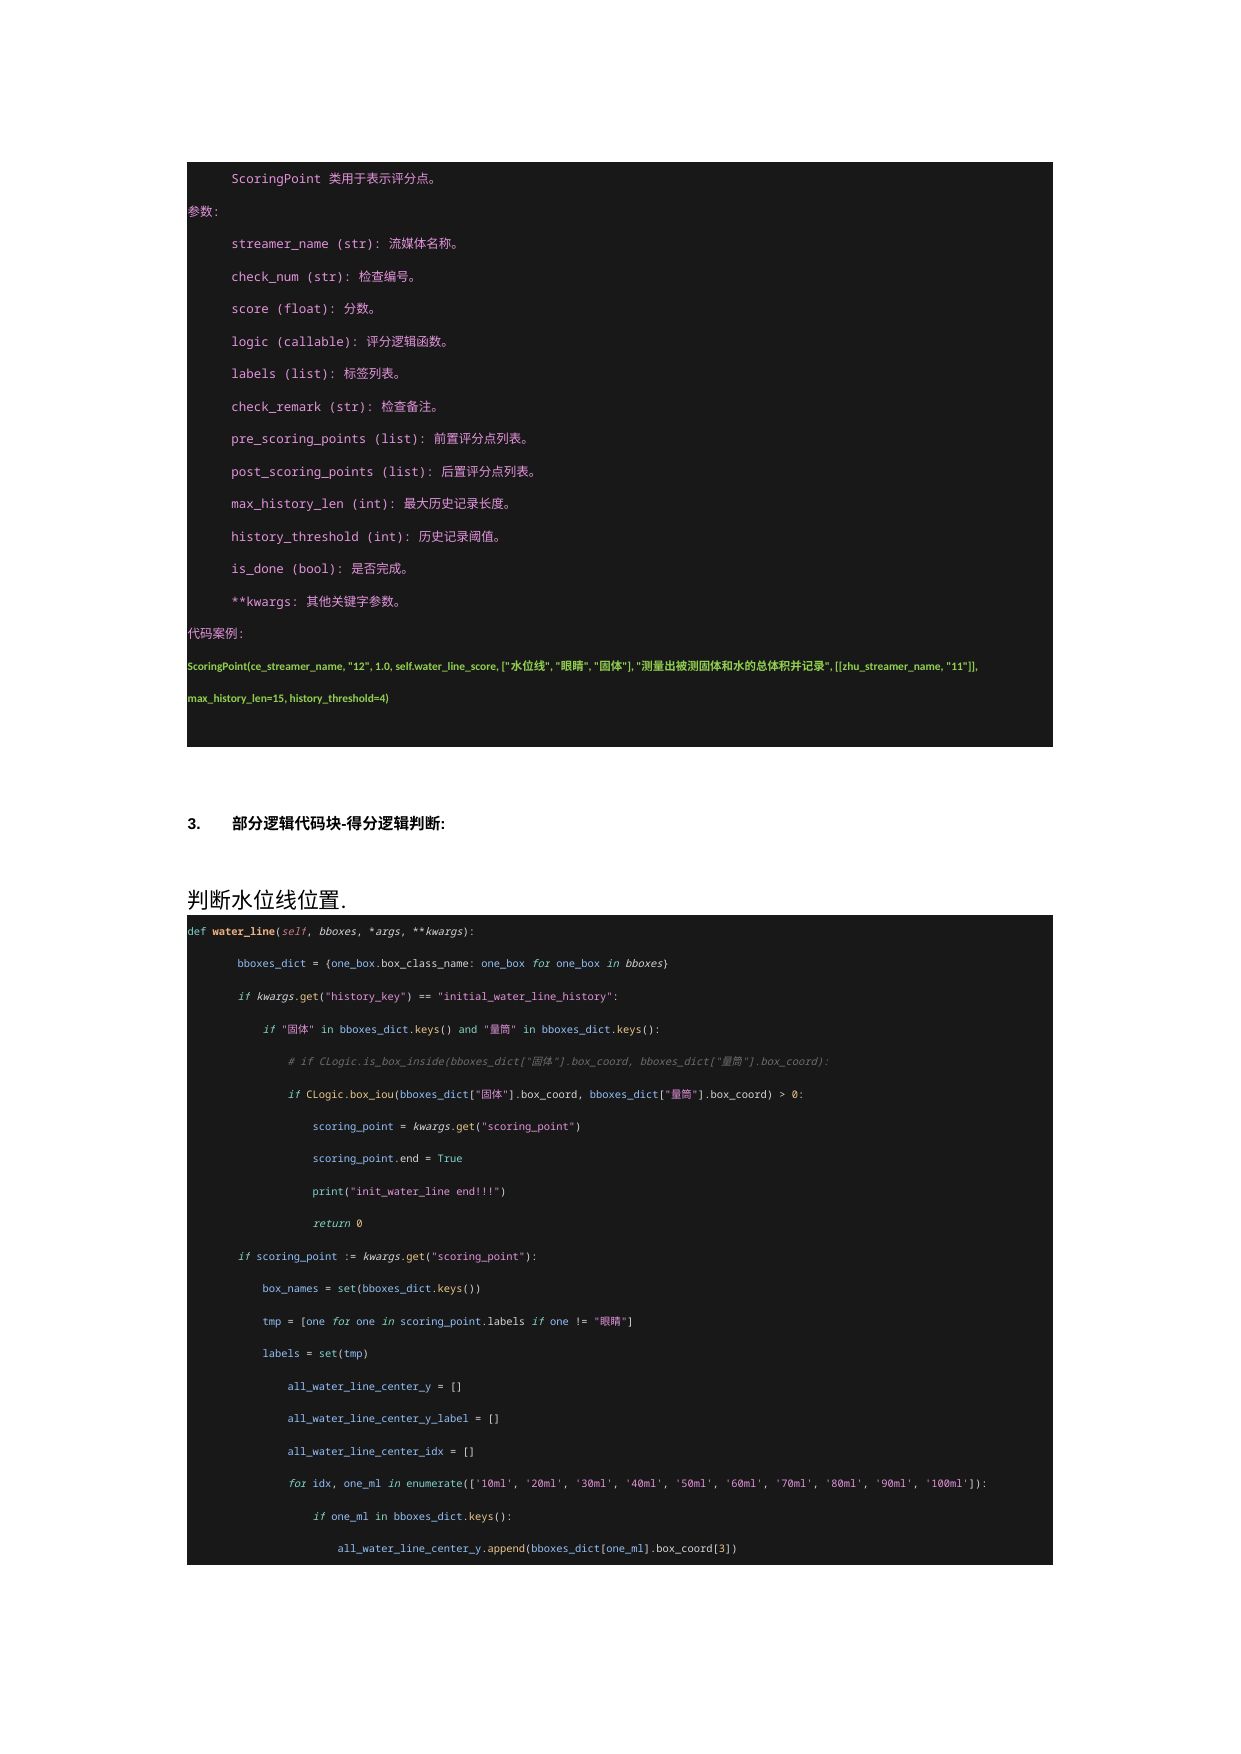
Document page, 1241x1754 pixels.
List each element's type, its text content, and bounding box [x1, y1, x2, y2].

text all_water_line_center_y.append(bboxes_dict[one_ml].box_coord[3]) [187, 1532, 1053, 1565]
text post_scoring_points (list): 后置评分点列表。 [187, 454, 1053, 487]
text pre_scoring_points (list): 前置评分点列表。 [187, 422, 1053, 454]
text if one_ml in bboxes_dict.keys(): [187, 1500, 1053, 1532]
text all_water_line_center_y = [] [187, 1370, 1053, 1402]
text return 0 [187, 1207, 1053, 1240]
text logic (callable): 评分逻辑函数。 [187, 324, 1053, 357]
text all_water_line_center_idx = [] [187, 1435, 1053, 1467]
text ScoringPoint(ce_streamer_name, "12", 1.0, self.water_line_score, ["水位线", "眼睛", "固体"], "测量出被测固体和水的总体积并记录", [[zhu_streamer_name, "11"]], max_history_len=15, history_threshold=4) [187, 649, 1053, 714]
text if scoring_point := kwargs.get("scoring_point"): [187, 1240, 1053, 1272]
text check_remark (str): 检查备注。 [187, 389, 1053, 422]
text def water_line(self, bboxes, *args, **kwargs): [187, 915, 1053, 947]
text for idx, one_ml in enumerate(['10ml', '20ml', '30ml', '40ml', '50ml', '60ml', '70ml', '80ml', '90ml', '100ml']): [187, 1467, 1053, 1500]
text check_num (str): 检查编号。 [187, 259, 1053, 292]
text labels (list): 标签列表。 [187, 357, 1053, 389]
text all_water_line_center_y_label = [] [187, 1402, 1053, 1435]
text **kwargs: 其他关键字参数。 [187, 584, 1053, 617]
text print("init_water_line end!!!") [187, 1175, 1053, 1207]
text max_history_len (int): 最大历史记录长度。 [187, 487, 1053, 519]
text # if CLogic.is_box_inside(bboxes_dict["固体"].box_coord, bboxes_dict["量筒"].box_coord): [187, 1045, 1053, 1077]
text 代码案例: [187, 617, 1053, 649]
text if kwargs.get("history_key") == "initial_water_line_history": [187, 980, 1053, 1012]
text tmp = [one for one in scoring_point.labels if one != "眼睛"] [187, 1305, 1053, 1337]
text labels = set(tmp) [187, 1337, 1053, 1370]
text score (float): 分数。 [187, 292, 1053, 324]
text scoring_point = kwargs.get("scoring_point") [187, 1110, 1053, 1142]
text if CLogic.box_iou(bboxes_dict["固体"].box_coord, bboxes_dict["量筒"].box_coord) > 0: [187, 1077, 1053, 1110]
text bboxes_dict = {one_box.box_class_name: one_box for one_box in bboxes} [187, 947, 1053, 980]
text if "固体" in bboxes_dict.keys() and "量筒" in bboxes_dict.keys(): [187, 1012, 1053, 1045]
text 判断水位线位置. [187, 882, 1053, 915]
text streamer_name (str): 流媒体名称。 [187, 227, 1053, 259]
text box_names = set(bboxes_dict.keys()) [187, 1272, 1053, 1305]
text 参数: [187, 194, 1053, 227]
text ScoringPoint 类用于表示评分点。 [187, 162, 1053, 194]
text scoring_point.end = True [187, 1142, 1053, 1175]
text is_done (bool): 是否完成。 [187, 552, 1053, 584]
subtitle 部分逻辑代码块-得分逻辑判断: [187, 807, 1053, 839]
text history_threshold (int): 历史记录阈值。 [187, 519, 1053, 552]
